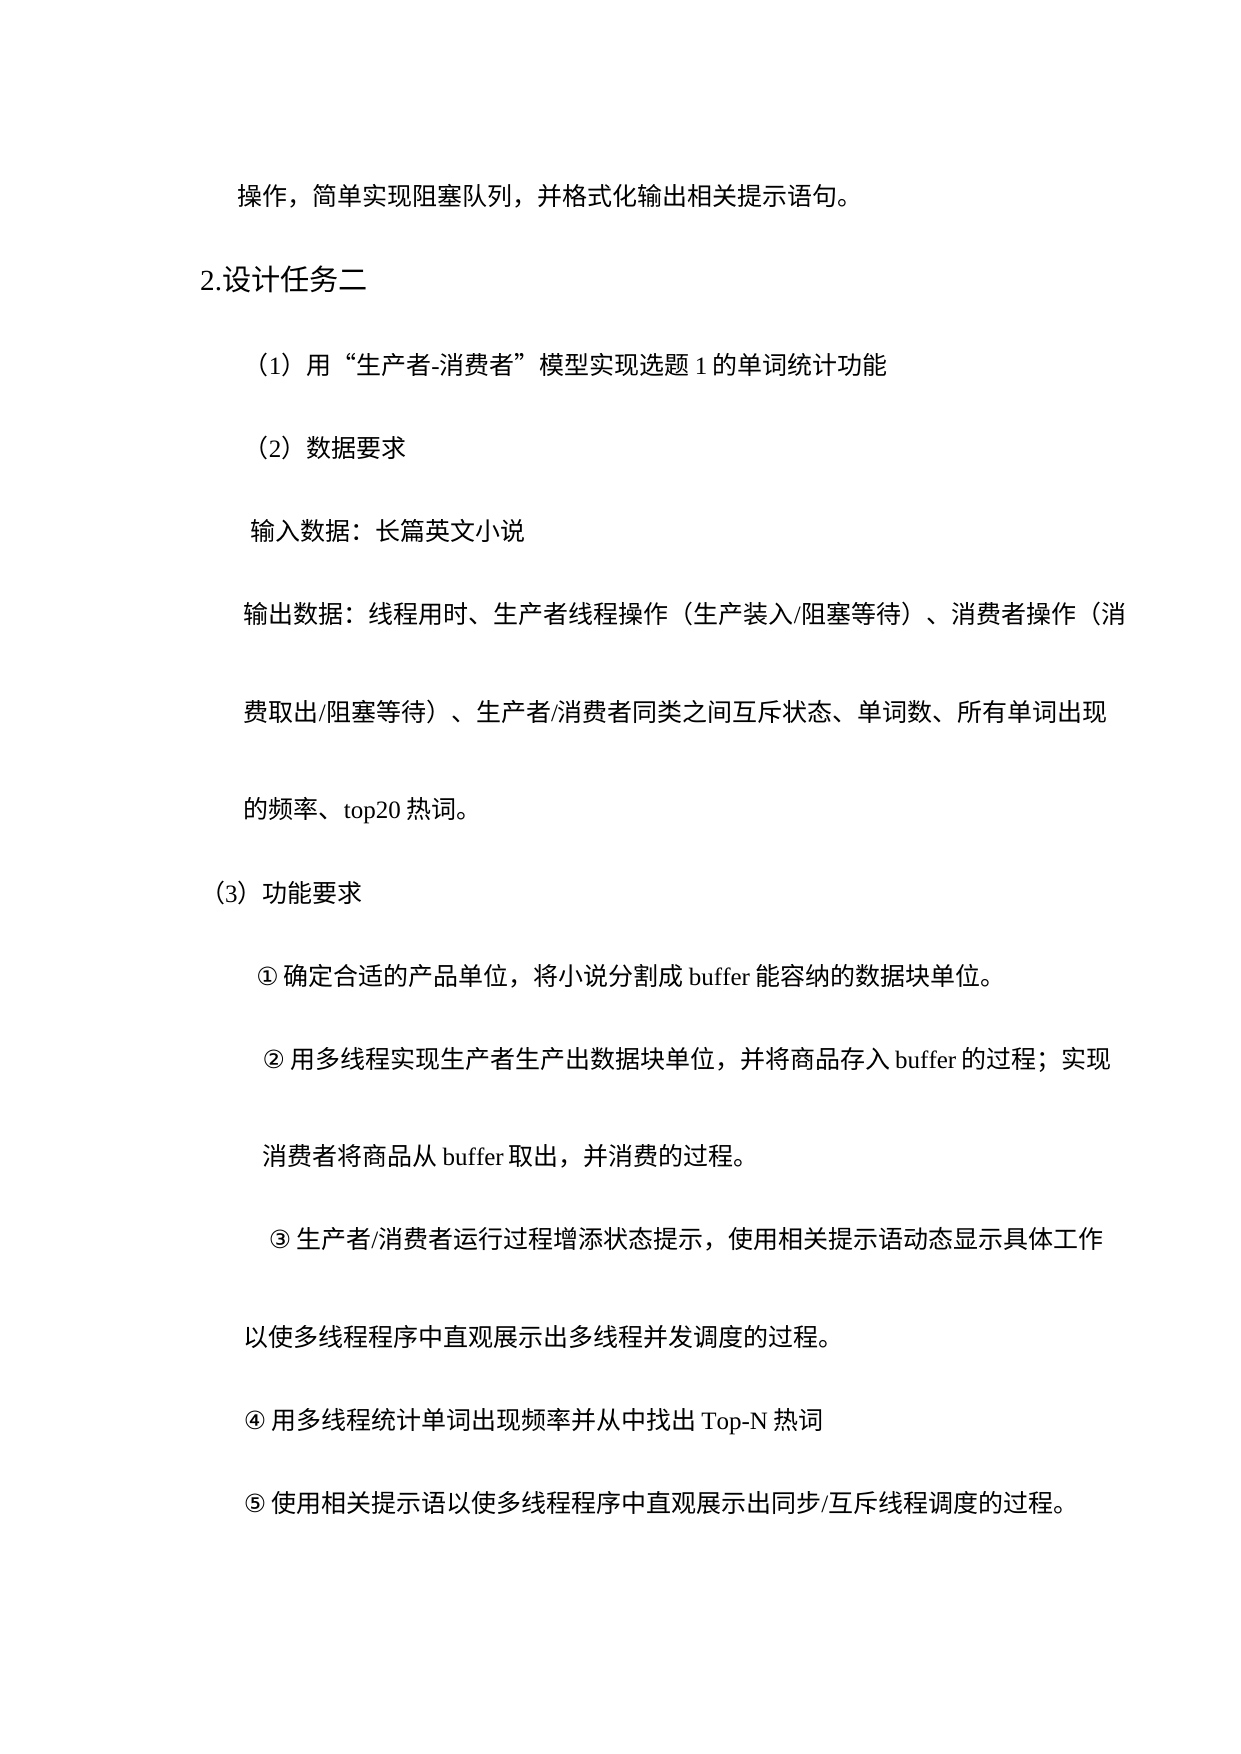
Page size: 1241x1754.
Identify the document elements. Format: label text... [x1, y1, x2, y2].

text 2.设计任务二 [200, 245, 1128, 310]
text 生产者/消费者运行过程增添状态提示，使用相关提示语动态显示具体工作以使多线程程序中直观展示出多线程并发调度的过程。 [244, 1206, 1128, 1368]
text （2）数据要求 [112, 414, 1128, 479]
text （1）用“生产者-消费者”模型实现选题1的单词统计功能 [200, 331, 1128, 396]
text 输入数据：长篇英文小说 [112, 497, 1128, 562]
text 确定合适的产品单位，将小说分割成buffer能容纳的数据块单位。 [112, 942, 1128, 1007]
text 使用相关提示语以使多线程程序中直观展示出同步/互斥线程调度的过程。 [112, 1469, 1128, 1534]
text 输出数据：线程用时、生产者线程操作（生产装入/阻塞等待）、消费者操作（消费取出/阻塞等待）、生产者/消费者同类之间互斥状态、单词数、所有单词出现的频率、top20热词。 [244, 581, 1128, 841]
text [237, 162, 1128, 227]
text 用多线程统计单词出现频率并从中找出Top-N热词 [112, 1386, 1128, 1451]
text 用多线程实现生产者生产出数据块单位，并将商品存入buffer的过程；实现消费者将商品从buffer取出，并消费的过程。 [112, 1025, 1128, 1187]
text （3）功能要求 [112, 859, 1128, 924]
